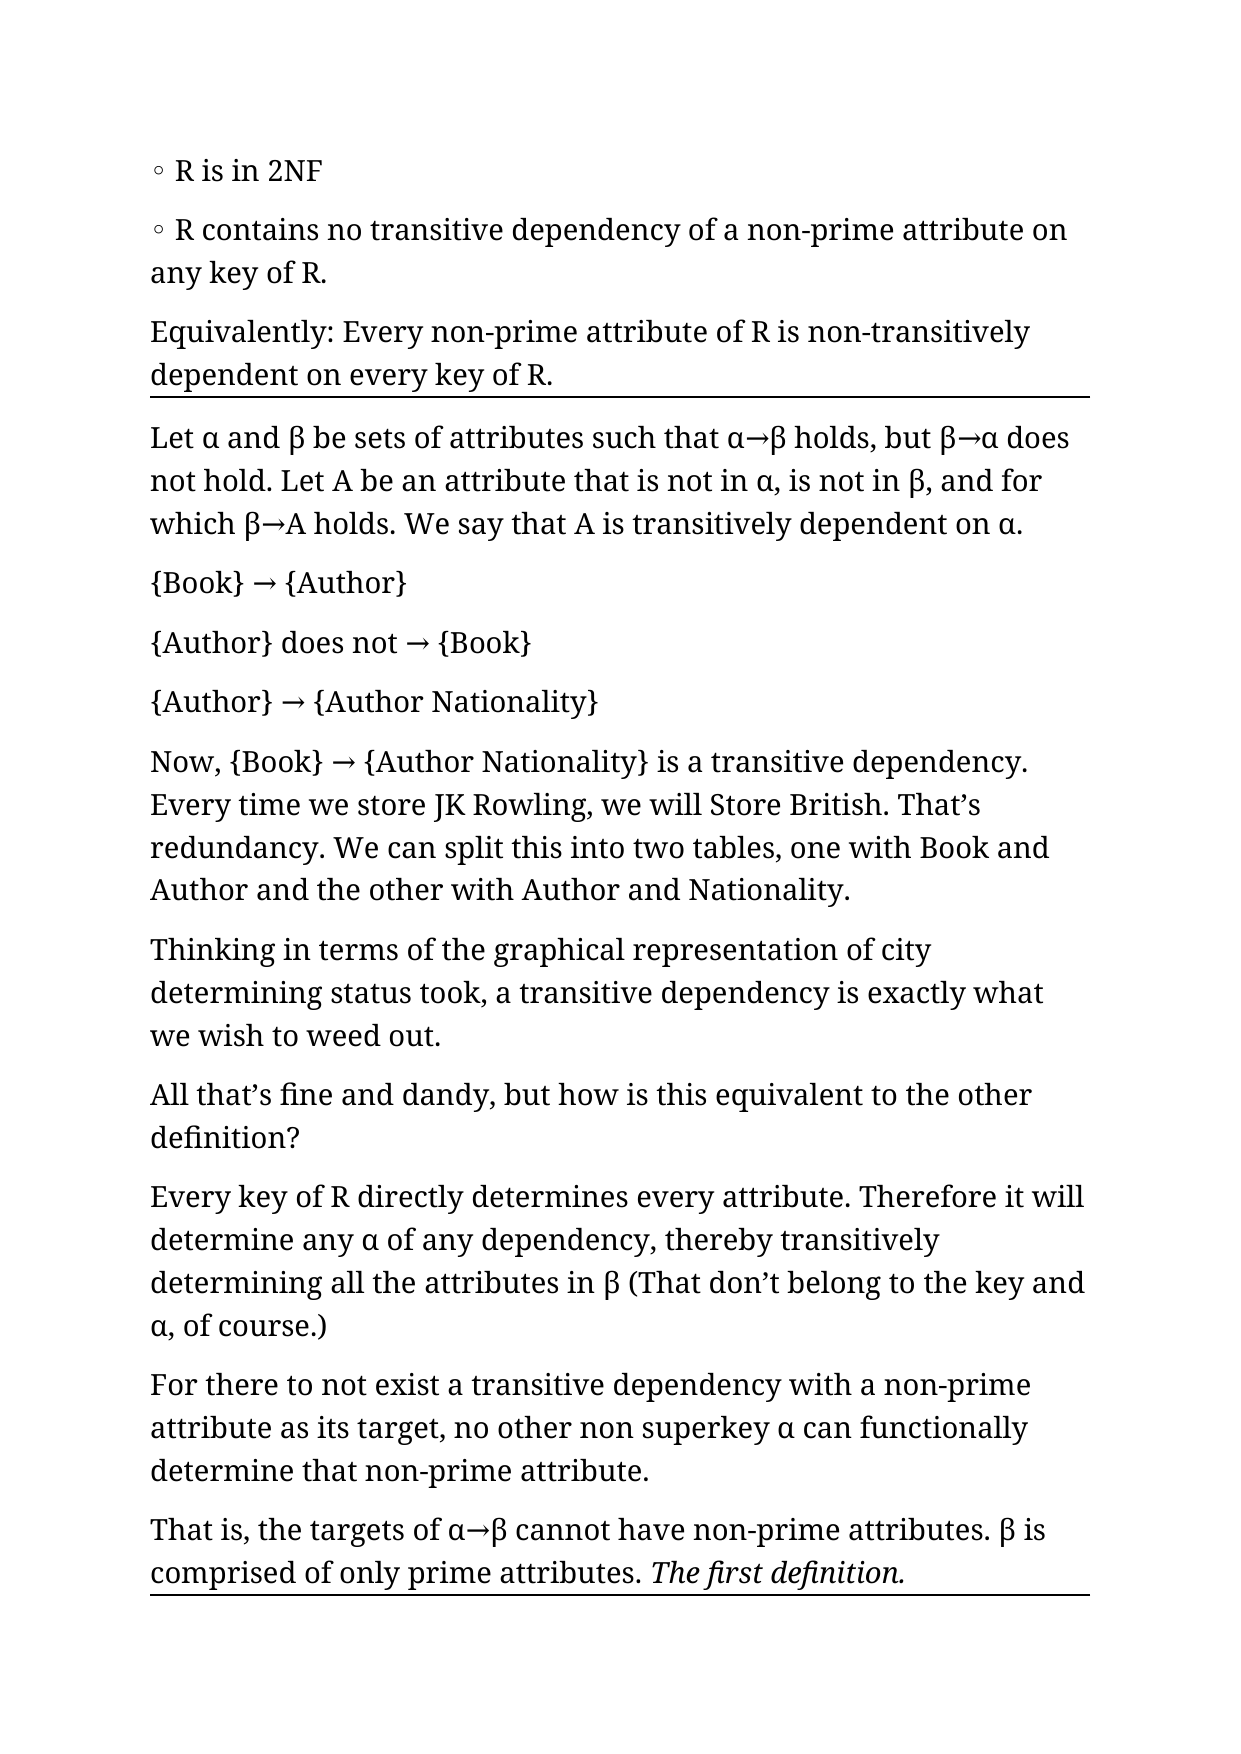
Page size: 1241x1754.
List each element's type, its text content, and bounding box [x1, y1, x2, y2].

text {Author} does not → {Book} [150, 622, 1090, 662]
text That is, the targets of α→β cannot have non-prime attributes. β is comprised of only prime attributes. The first definition. [150, 1509, 1090, 1594]
text Equivalently: Every non-prime attribute of R is non-transitively dependent on every key of R. [150, 312, 1090, 396]
text For there to not exist a transitive dependency with a non-prime attribute as its target, no other non superkey α can functionally determine that non-prime attribute. [150, 1364, 1090, 1490]
text Now, {Book} → {Author Nationality} is a transitive dependency. Every time we store JK Rowling, we will Store British. That’s redundancy. We can split this into two tables, one with Book and Author and the other with Author and Nationality. [150, 741, 1090, 909]
text All that’s fine and dandy, but how is this equivalent to the other definition? [150, 1074, 1090, 1157]
text Every key of R directly determines every attribute. Therefore it will determine any α of any dependency, thereby transitively determining all the attributes in β (That don’t belong to the key and α, of course.) [150, 1177, 1090, 1345]
text ◦ R contains no transitive dependency of a non-prime attribute on any key of R. [150, 209, 1090, 292]
text Thinking in terms of the graphical representation of city determining status took, a transitive dependency is exactly what we wish to weed out. [150, 929, 1090, 1054]
text ◦ R is in 2NF [150, 150, 1090, 190]
text {Author} → {Author Nationality} [150, 682, 1090, 721]
text Let α and β be sets of attributes such that α→β holds, but β→α does not hold. Let A be an attribute that is not in α, is not in β, and for which β→A holds. We say that A is transitively dependent on α. [150, 418, 1090, 543]
text {Book} → {Author} [150, 563, 1090, 602]
